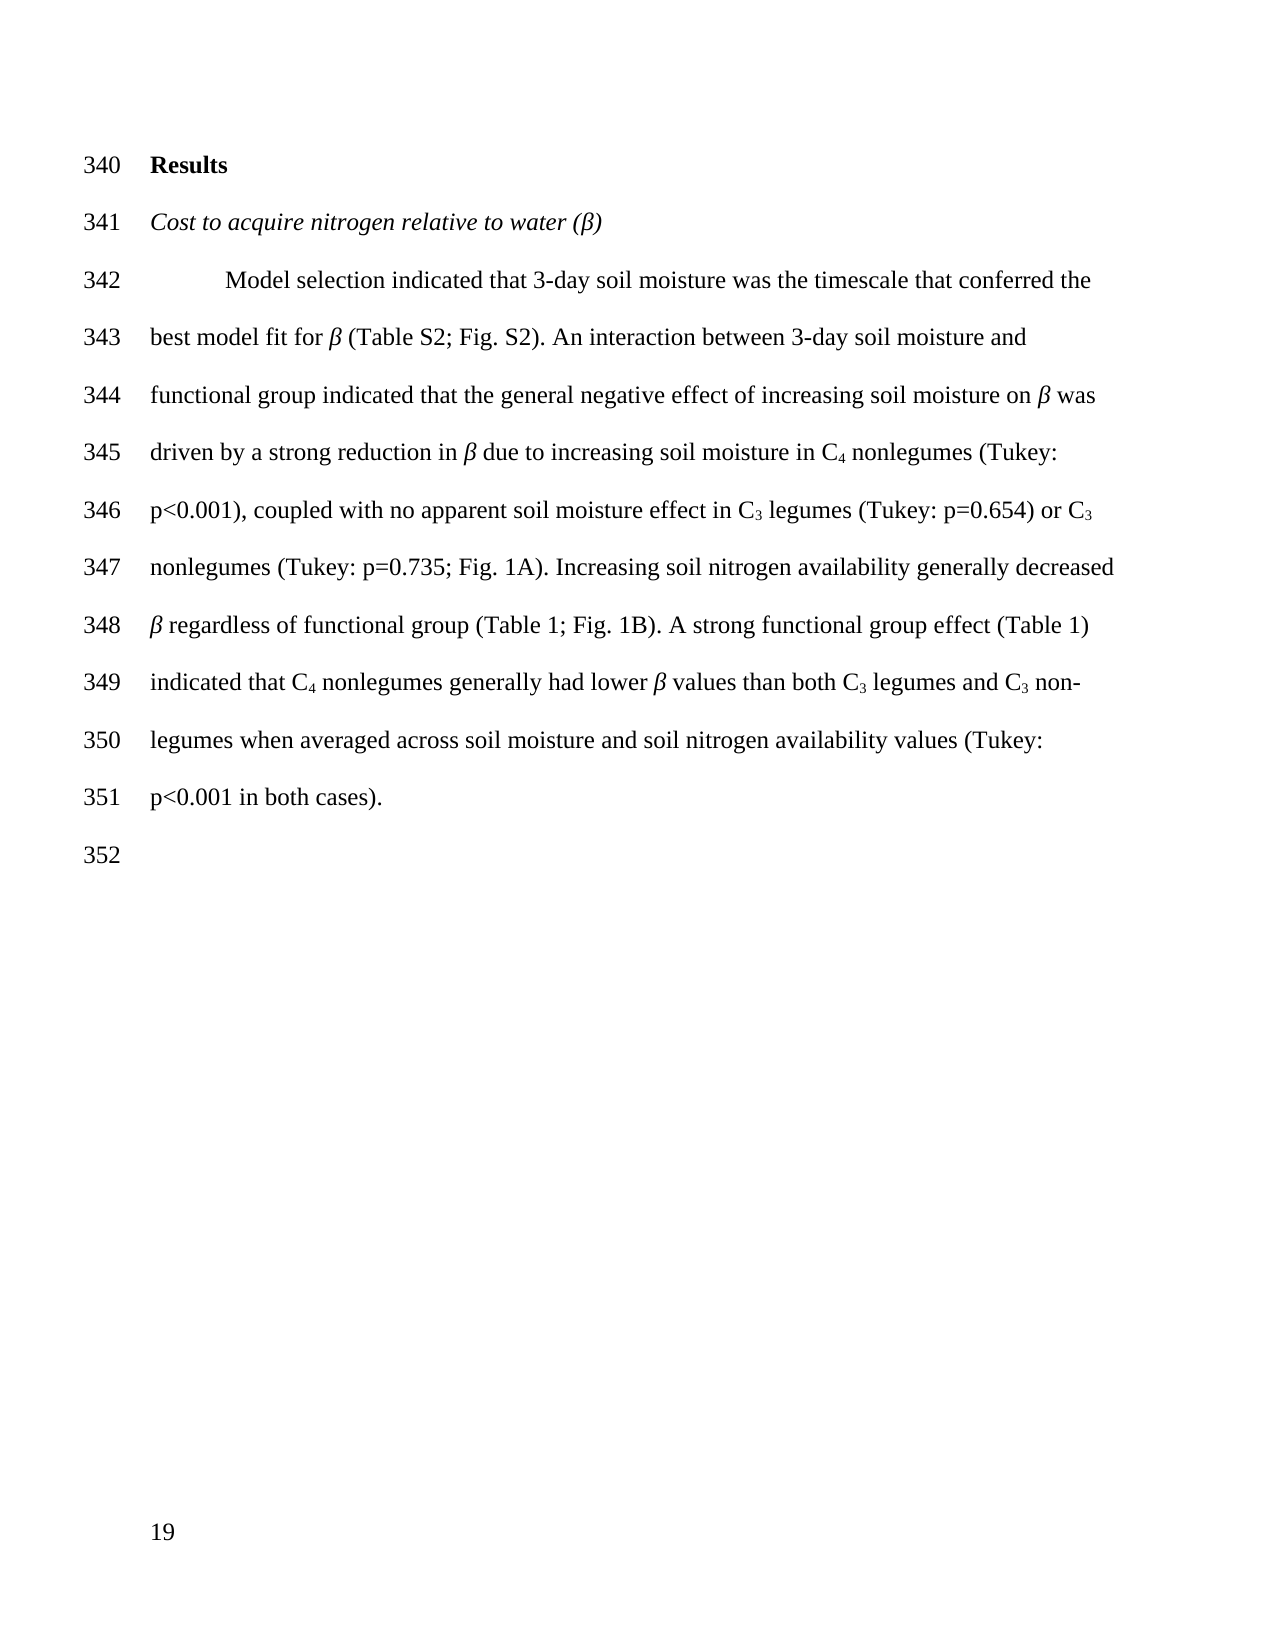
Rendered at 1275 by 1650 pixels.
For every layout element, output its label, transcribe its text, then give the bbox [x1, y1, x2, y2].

text Results [150, 150, 1125, 179]
text Model selection indicated that 3-day soil moisture was the timescale that conferred the best model fit for β (Table S2; Fig. S2). An interaction between 3-day soil moisture and functional group indicated that the general negative effect of increasing soil moisture on β was driven by a strong reduction in β due to increasing soil moisture in C4 nonlegumes (Tukey: p<0.001), coupled with no apparent soil moisture effect in C3 legumes (Tukey: p=0.654) or C3 nonlegumes (Tukey: p=0.735; Fig. 1A). Increasing soil nitrogen availability generally decreased β regardless of functional group (Table 1; Fig. 1B). A strong functional group effect (Table 1) indicated that C4 nonlegumes generally had lower β values than both C3 legumes and C3 non-legumes when averaged across soil moisture and soil nitrogen availability values (Tukey: p<0.001 in both cases). [150, 265, 1125, 811]
text Cost to acquire nitrogen relative to water (β) [150, 207, 1125, 236]
